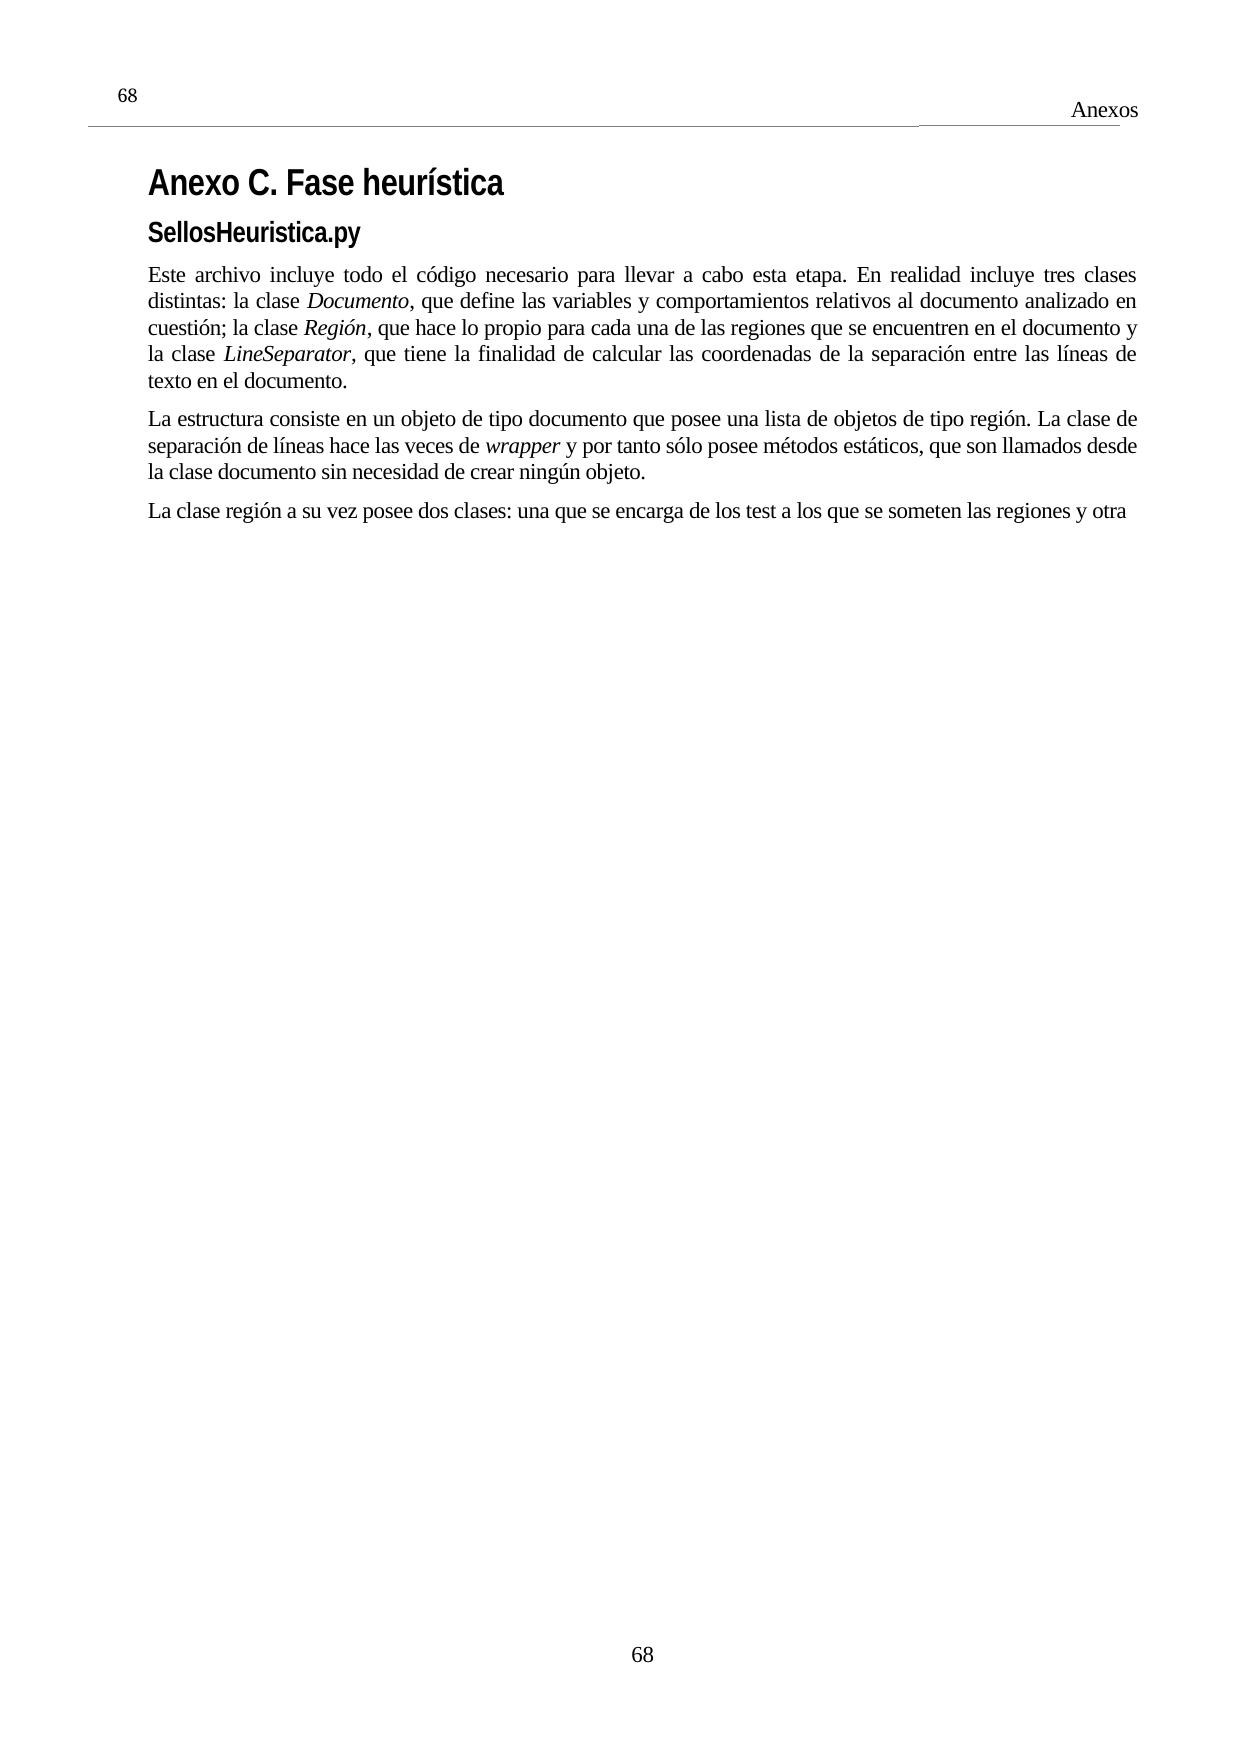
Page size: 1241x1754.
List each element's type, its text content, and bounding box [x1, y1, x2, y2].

text SellosHeuristica.py [148, 215, 1138, 249]
text Anexo C. Fase heurística [148, 160, 1138, 203]
text Este archivo incluye todo el código necesario para llevar a cabo esta etapa. En realidad incluye tres clases distintas: la clase Documento, que define las variables y comportamientos relativos al documento analizado en cuestión; la clase Región, que hace lo propio para cada una de las regiones que se encuentren en el documento y la clase LineSeparator, que tiene la finalidad de calcular las coordenadas de la separación entre las líneas de texto en el documento. [148, 261, 1138, 393]
text La estructura consiste en un objeto de tipo documento que posee una lista de objetos de tipo región. La clase de separación de líneas hace las veces de wrapper y por tanto sólo posee métodos estáticos, que son llamados desde la clase documento sin necesidad de crear ningún objeto. [148, 406, 1138, 484]
text La clase región a su vez posee dos clases: una que se encarga de los test a los que se someten las regiones y otra [148, 497, 1138, 523]
